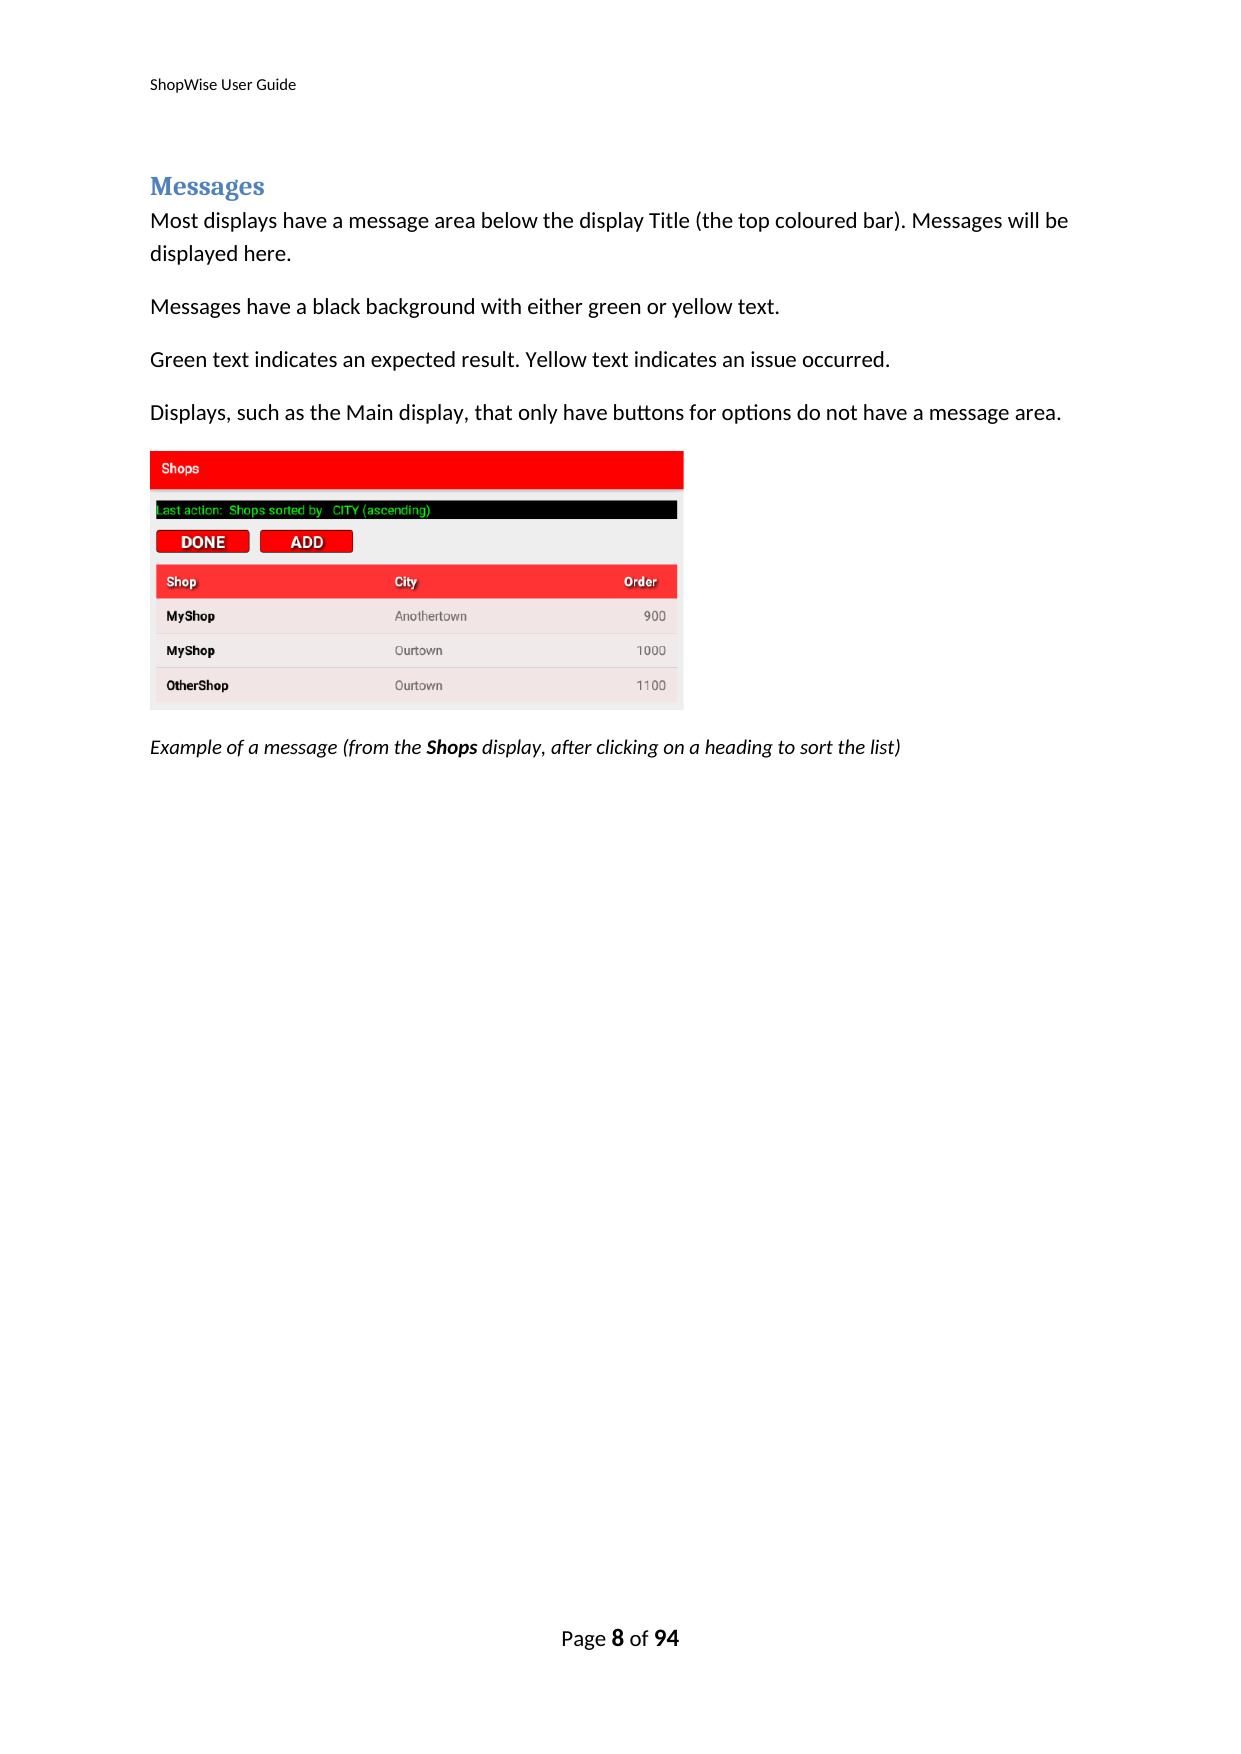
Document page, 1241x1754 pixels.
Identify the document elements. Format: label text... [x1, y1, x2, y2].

text Example of a message (from the Shops display, after clicking on a heading to sort the list) [150, 734, 1090, 760]
text Displays, such as the Main display, that only have buttons for options do not have a message area. [150, 398, 1090, 426]
text Most displays have a message area below the display Title (the top coloured bar). Messages will be displayed here. [150, 207, 1090, 267]
picture [150, 451, 684, 710]
text Messages have a black background with either green or yellow text. [150, 292, 1090, 320]
text Green text indicates an expected result. Yellow text indicates an issue occurred. [150, 345, 1090, 373]
subtitle Messages [150, 171, 1090, 202]
